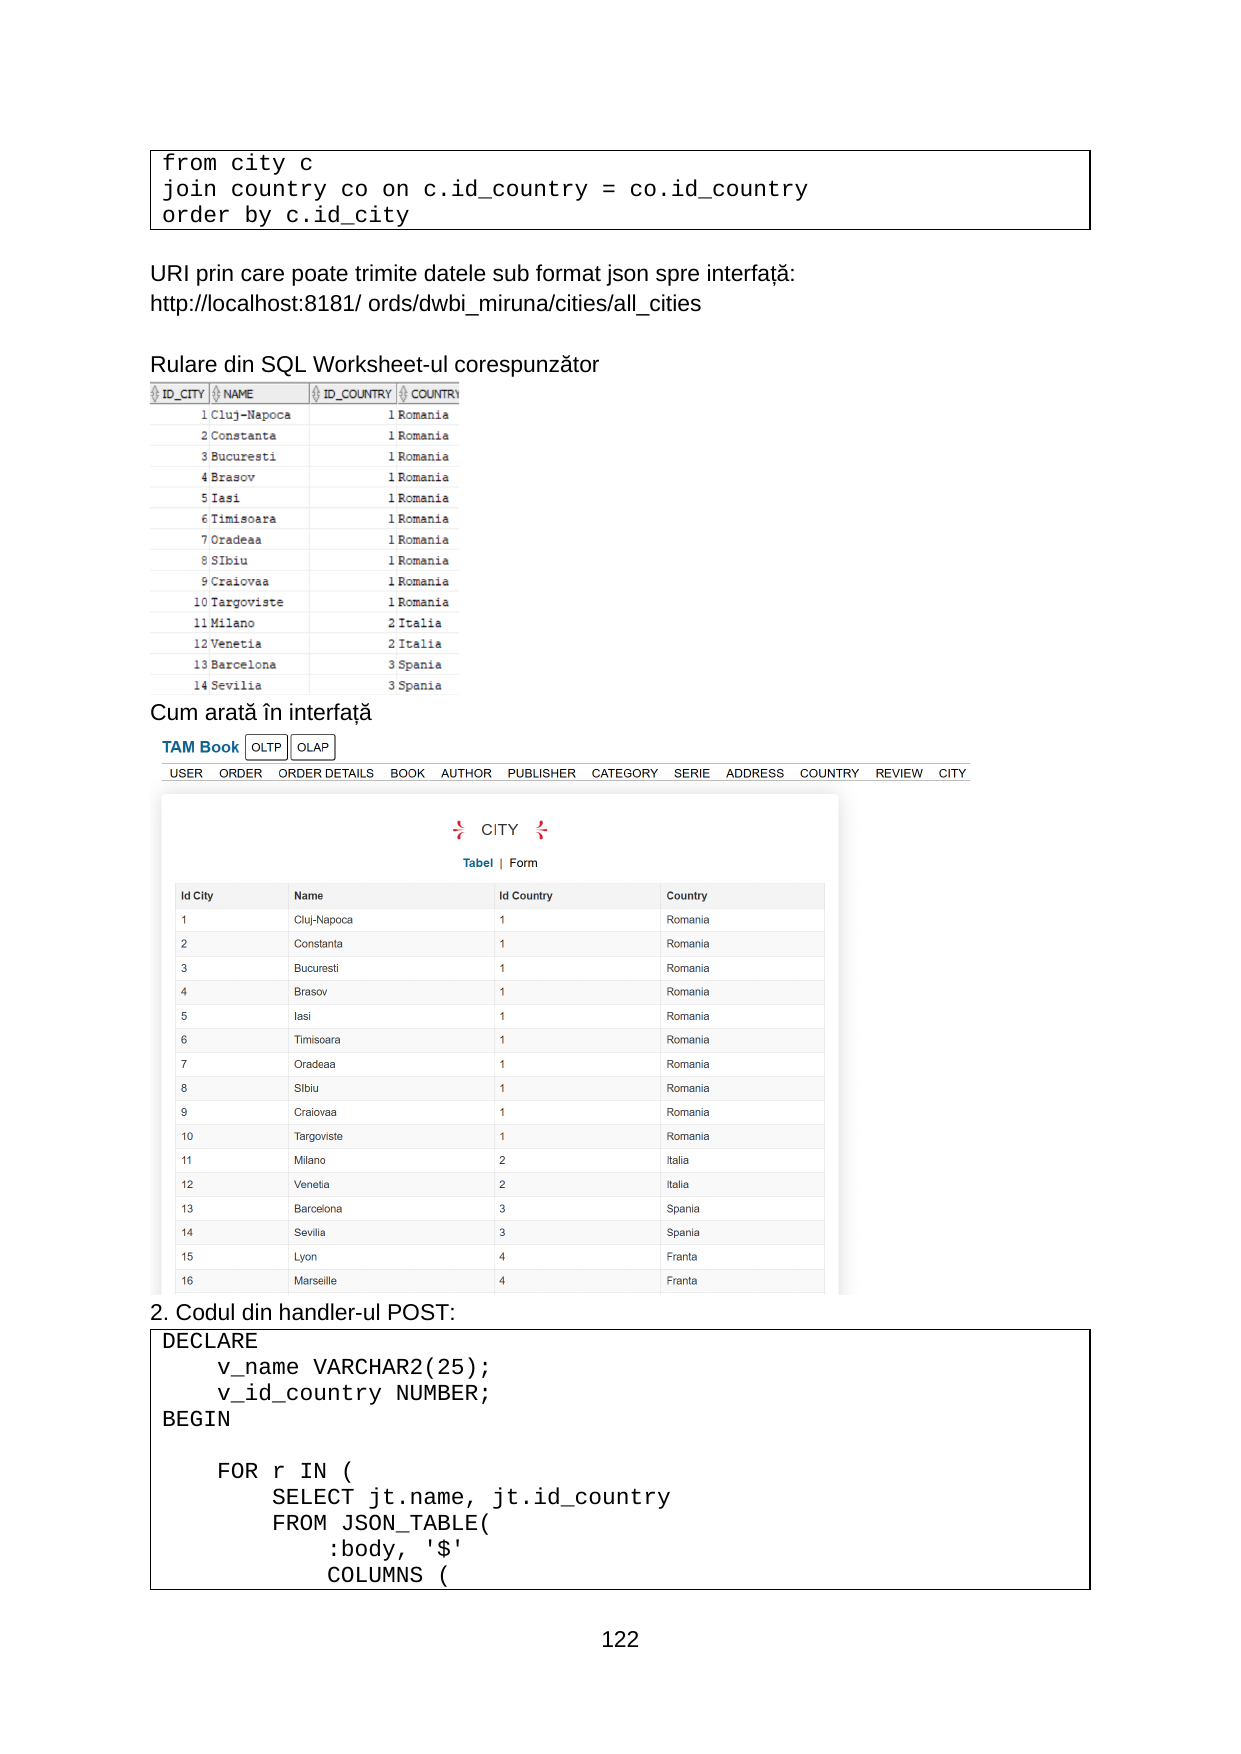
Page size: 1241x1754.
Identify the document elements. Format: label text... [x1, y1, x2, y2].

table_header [151, 1330, 1089, 1589]
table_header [151, 151, 1089, 229]
text Cum arată în interfață [150, 699, 1090, 725]
picture [150, 381, 460, 695]
picture [150, 729, 971, 1295]
text http://localhost:8181/ ords/dwbi_miruna/cities/all_cities [150, 290, 1090, 317]
text 2. Codul din handler-ul POST: [150, 1298, 1090, 1325]
text Rulare din SQL Worksheet-ul corespunzător [150, 351, 1090, 377]
text URI prin care poate trimite datele sub format json spre interfață: [150, 260, 1090, 286]
